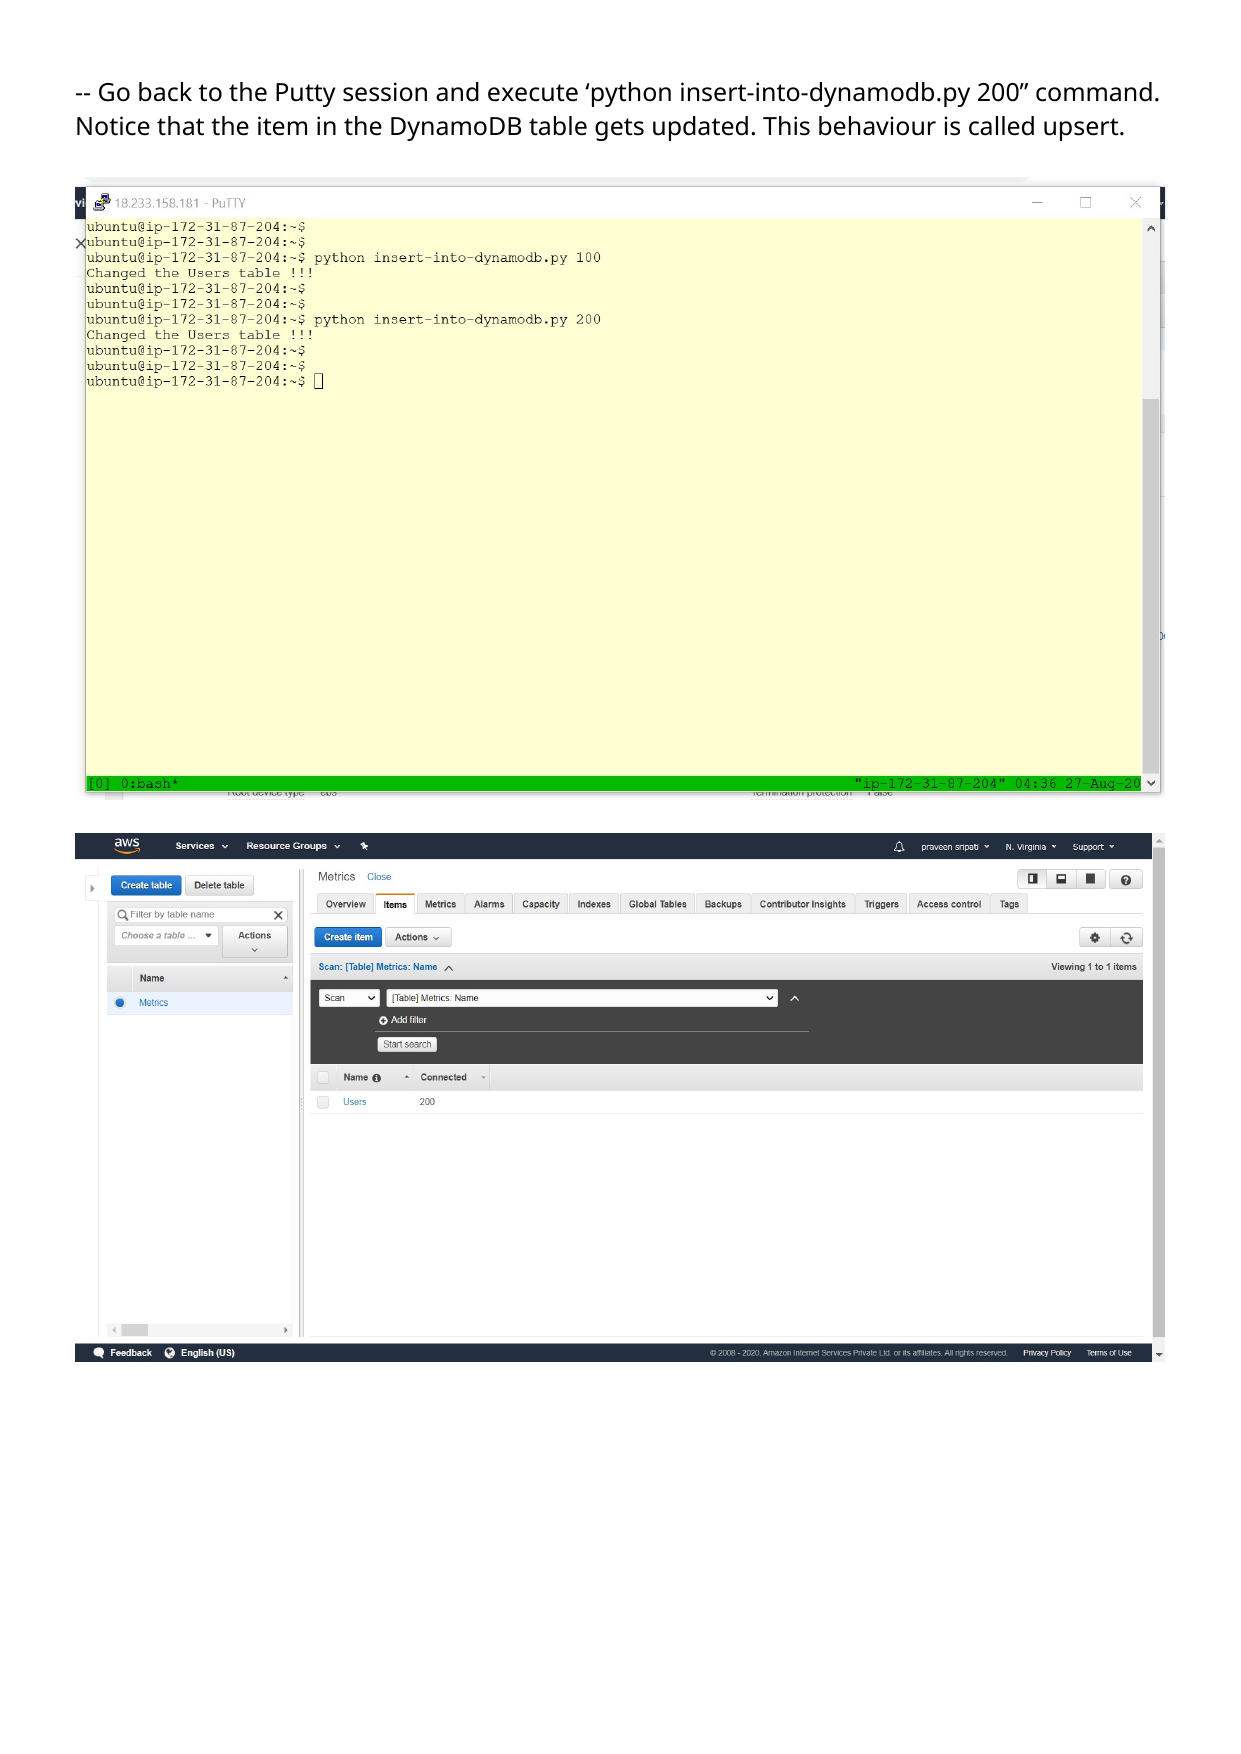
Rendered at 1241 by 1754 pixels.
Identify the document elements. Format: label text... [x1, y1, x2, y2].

picture [75, 177, 1166, 800]
picture [75, 833, 1166, 1362]
text -- Go back to the Putty session and execute ‘python insert-into-dynamodb.py 200” command. Notice that the item in the DynamoDB table gets updated. This behaviour is called upsert. [75, 75, 1165, 143]
